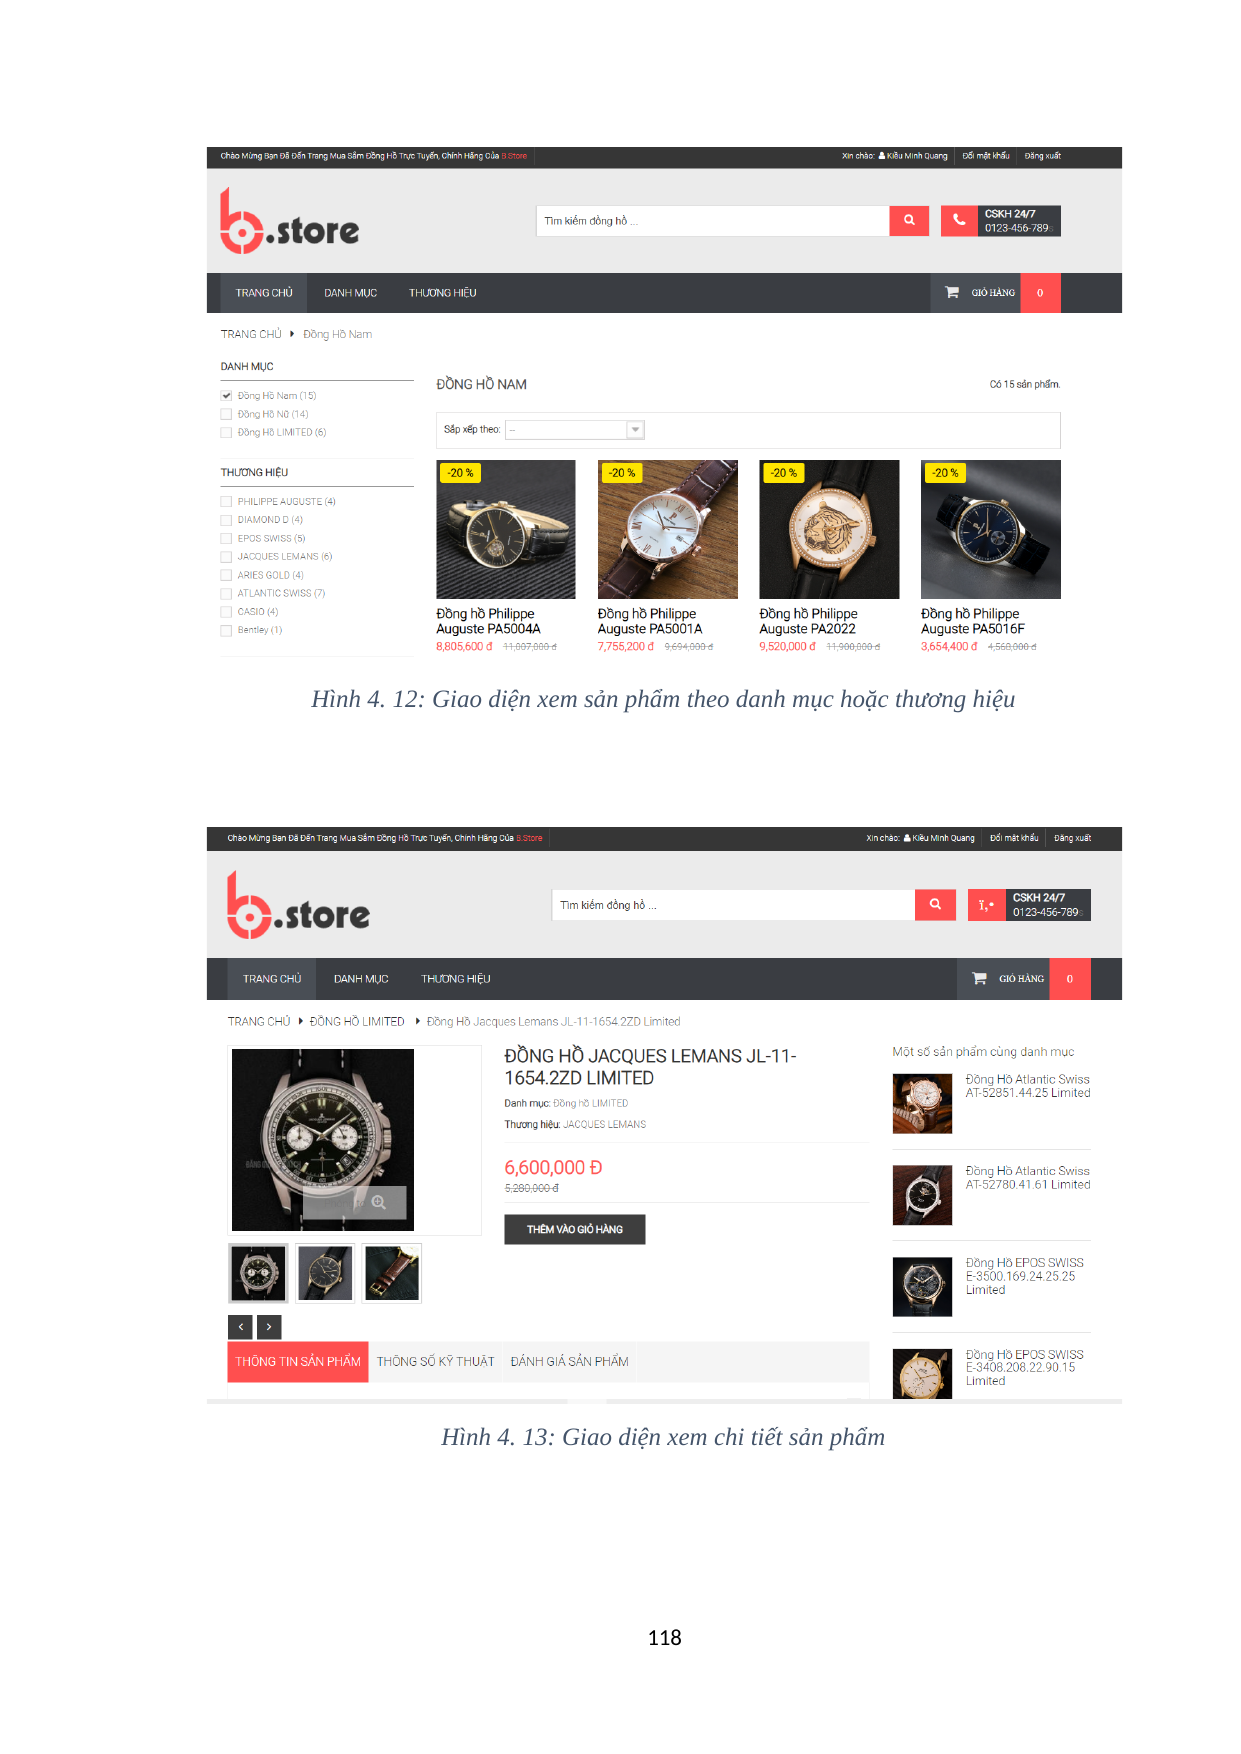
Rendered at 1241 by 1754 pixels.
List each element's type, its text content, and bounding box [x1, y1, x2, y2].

text Hình 4. 13: Giao diện xem chi tiết sản phẩm [207, 1422, 1122, 1451]
picture [206, 827, 1123, 1404]
picture [206, 147, 1123, 666]
text Hình 4. 12: Giao diện xem sản phẩm theo danh mục hoặc thương hiệu [207, 684, 1122, 713]
